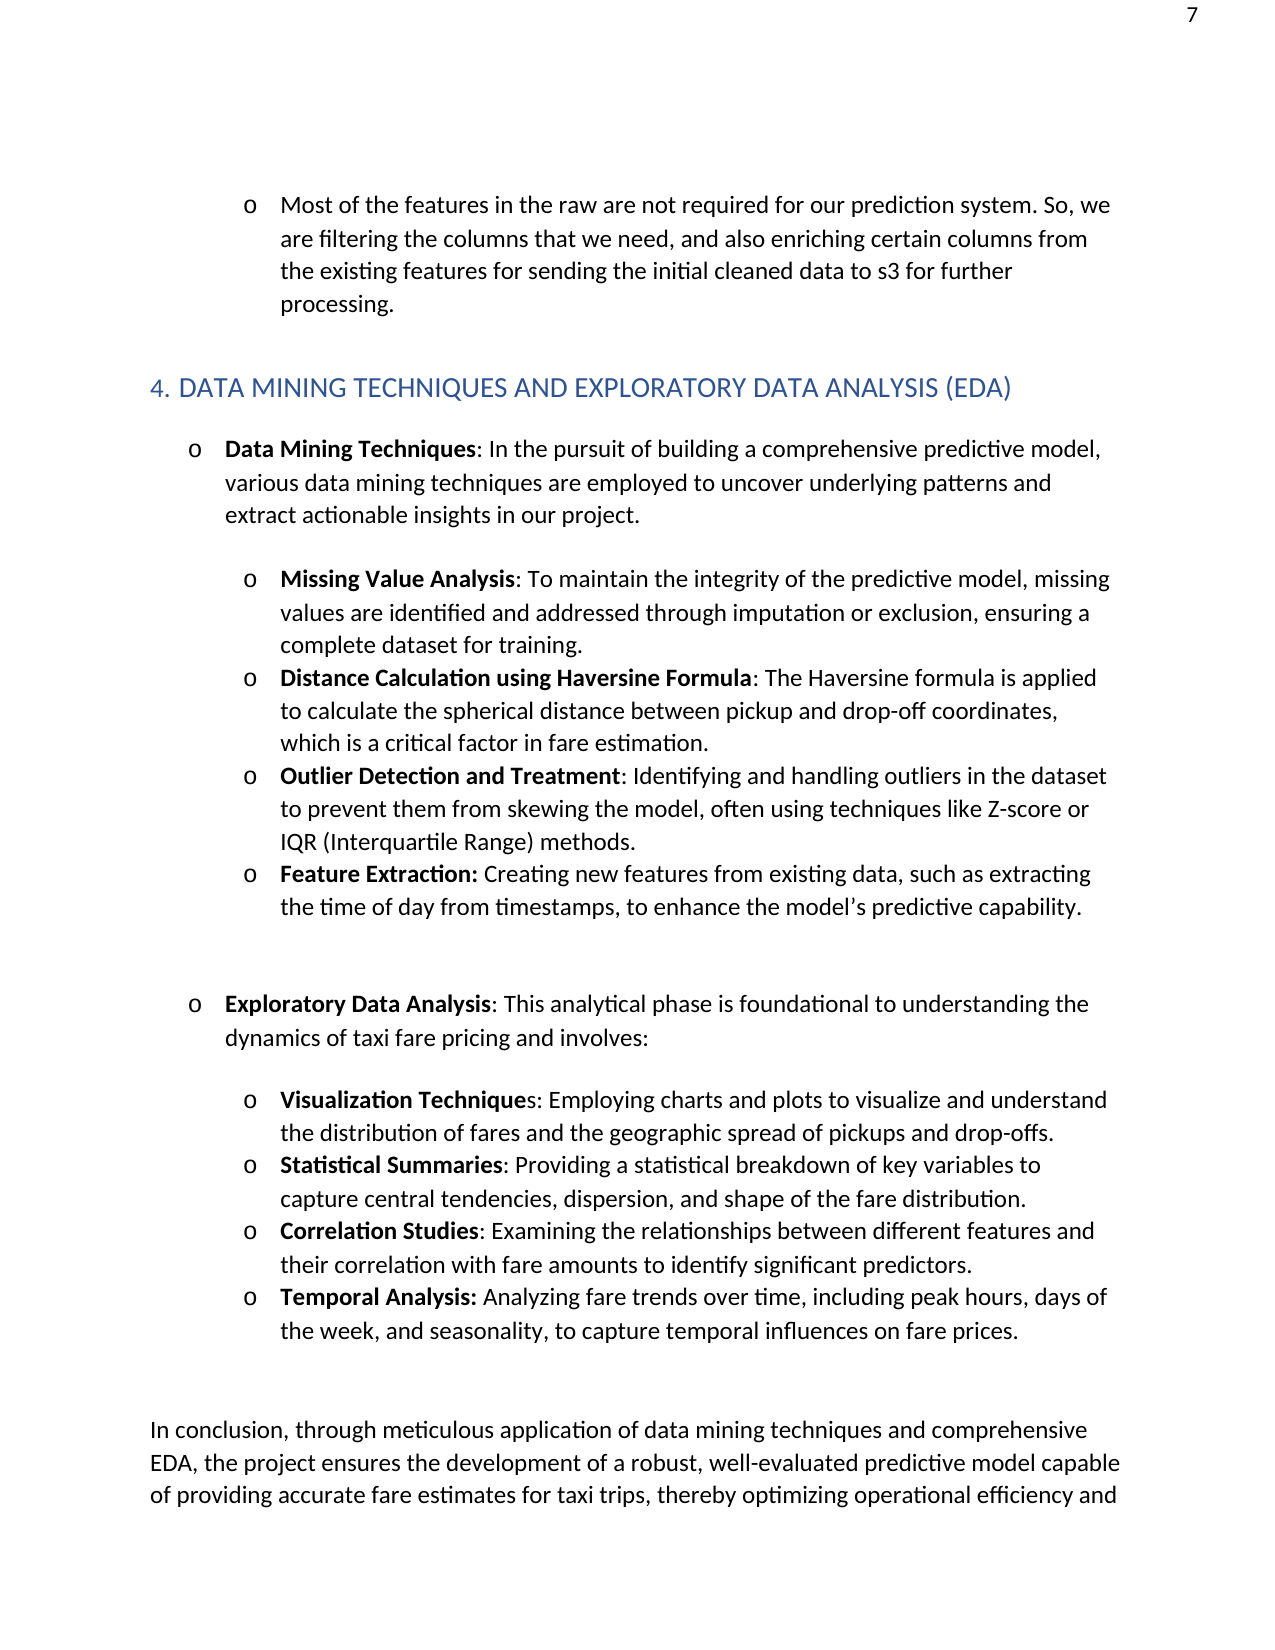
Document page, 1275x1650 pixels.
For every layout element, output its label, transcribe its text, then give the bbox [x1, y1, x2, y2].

list Correlation Studies: Examining the relationships between different features and their correlation with fare amounts to identify significant predictors. [243, 1216, 1122, 1279]
list Statistical Summaries: Providing a statistical breakdown of key variables to capture central tendencies, dispersion, and shape of the fare distribution. [243, 1150, 1122, 1214]
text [150, 1414, 1125, 1510]
list Feature Extraction: Creating new features from existing data, such as extracting the time of day from timestamps, to enhance the model’s predictive capability. [243, 858, 1122, 922]
list Most of the features in the raw are not required for our prediction system. So, we are filtering the columns that we need, and also enriching certain columns from the existing features for sending the initial cleaned data to s3 for further processing. [243, 189, 1122, 318]
subtitle DATA MINING TECHNIQUES AND EXPLORATORY DATA ANALYSIS (EDA) [150, 369, 1198, 405]
list Outlier Detection and Treatment: Identifying and handling outliers in the dataset to prevent them from skewing the model, often using techniques like Z-score or IQR (Interquartile Range) methods. [243, 760, 1122, 856]
list Missing Value Analysis: To maintain the integrity of the predictive model, missing values are identified and addressed through imputation or exclusion, ensuring a complete dataset for training. [243, 563, 1122, 660]
list Data Mining Techniques: In the pursuit of building a comprehensive predictive model, various data mining techniques are employed to uncover underlying patterns and extract actionable insights in our project. [187, 433, 1122, 529]
list Temporal Analysis: Analyzing fare trends over time, including peak hours, days of the week, and seasonality, to capture temporal influences on fare prices. [243, 1281, 1122, 1345]
list Exploratory Data Analysis: This analytical phase is foundational to understanding the dynamics of taxi fare pricing and involves: [187, 988, 1122, 1052]
list Distance Calculation using Haversine Formula: The Haversine formula is applied to calculate the spherical distance between pickup and drop-off coordinates, which is a critical factor in fare estimation. [243, 662, 1122, 758]
list Visualization Techniques: Employing charts and plots to visualize and understand the distribution of fares and the geographic spread of pickups and drop-offs. [243, 1084, 1122, 1148]
